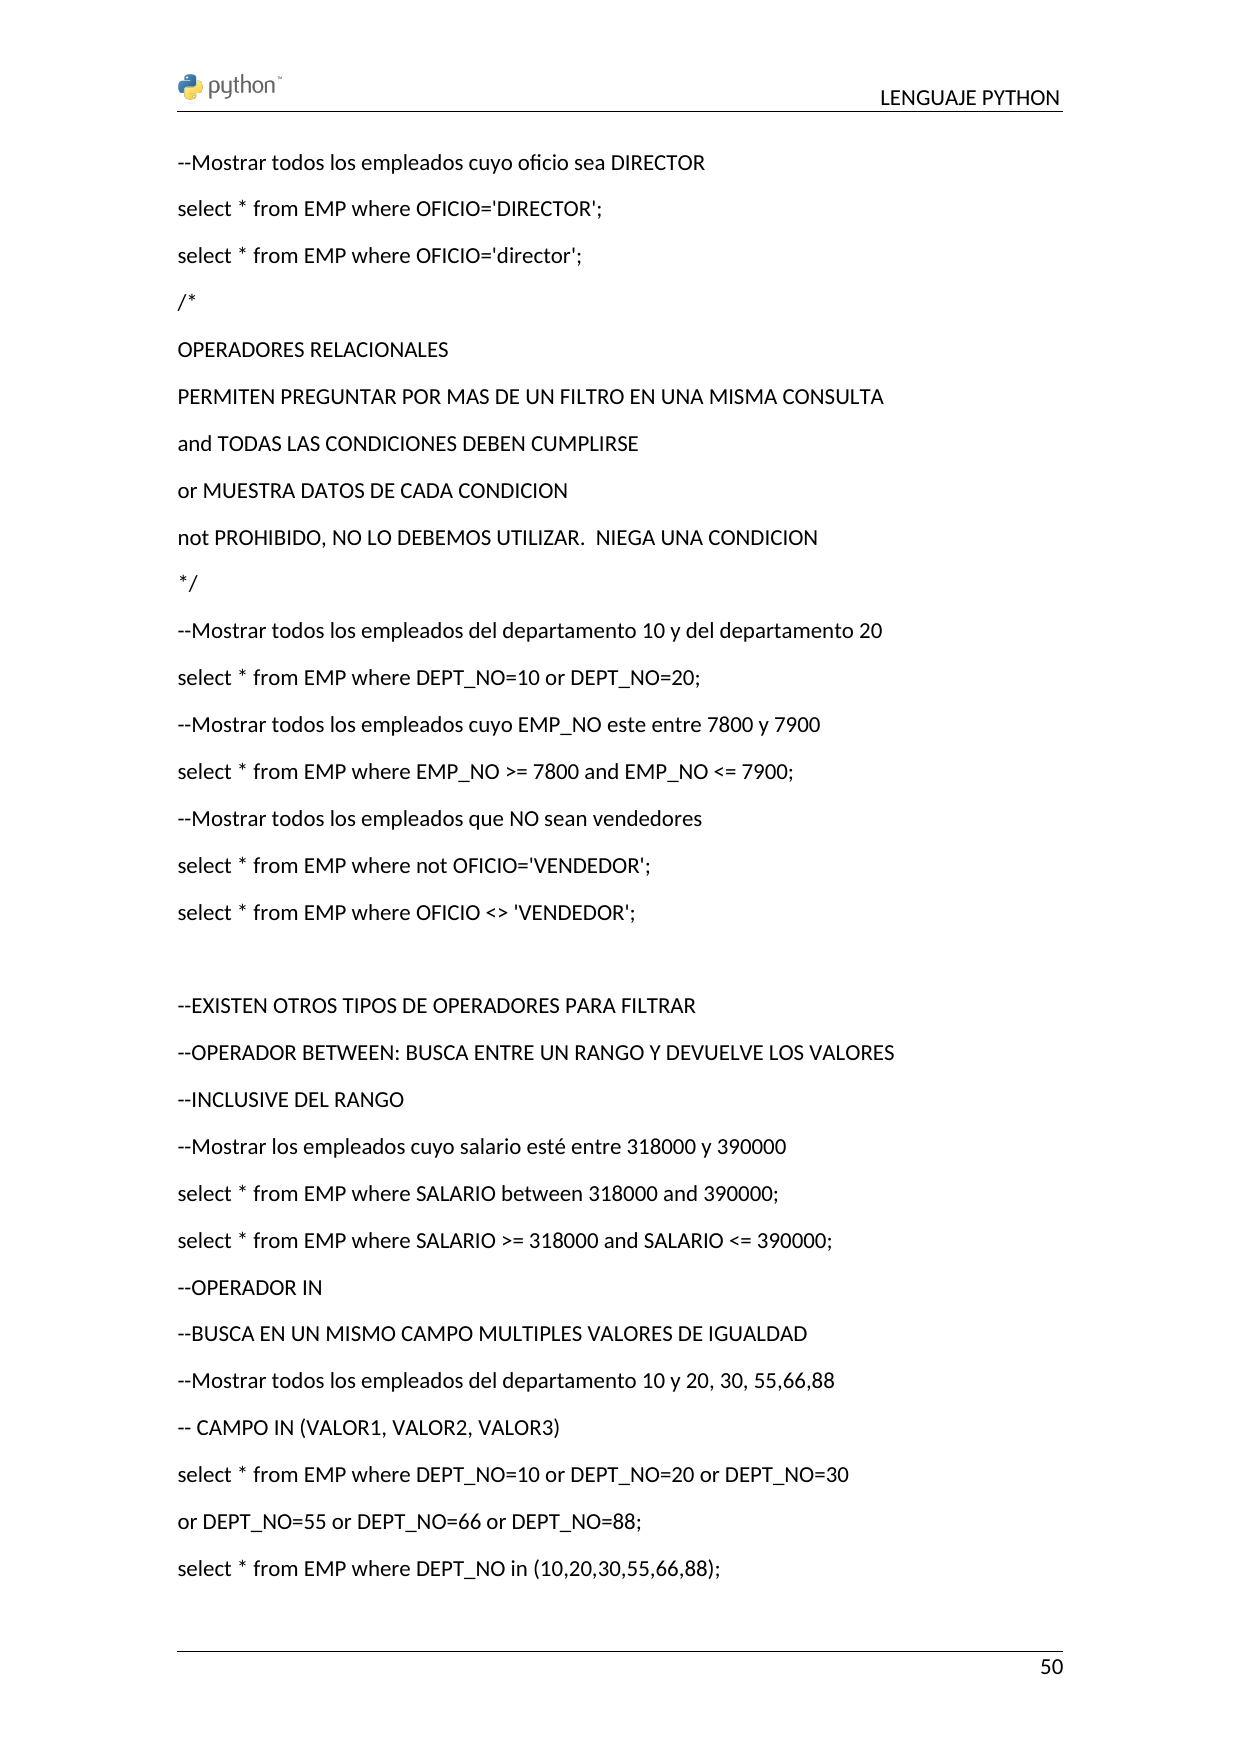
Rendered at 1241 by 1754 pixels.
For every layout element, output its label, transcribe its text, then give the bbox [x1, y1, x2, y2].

text select * from EMP where SALARIO >= 318000 and SALARIO <= 390000; [177, 1226, 1063, 1254]
text select * from EMP where not OFICIO='VENDEDOR'; [177, 851, 1063, 879]
text --INCLUSIVE DEL RANGO [177, 1085, 1063, 1113]
text select * from EMP where SALARIO between 318000 and 390000; [177, 1179, 1063, 1207]
text OPERADORES RELACIONALES [177, 335, 1063, 363]
text not PROHIBIDO, NO LO DEBEMOS UTILIZAR. NIEGA UNA CONDICION [177, 523, 1063, 551]
text select * from EMP where OFICIO <> 'VENDEDOR'; [177, 898, 1063, 926]
text PERMITEN PREGUNTAR POR MAS DE UN FILTRO EN UNA MISMA CONSULTA [177, 382, 1063, 410]
text --OPERADOR BETWEEN: BUSCA ENTRE UN RANGO Y DEVUELVE LOS VALORES [177, 1038, 1063, 1066]
text */ [177, 569, 1063, 597]
text -- CAMPO IN (VALOR1, VALOR2, VALOR3) [177, 1413, 1063, 1441]
text and TODAS LAS CONDICIONES DEBEN CUMPLIRSE [177, 429, 1063, 457]
text --Mostrar todos los empleados cuyo oficio sea DIRECTOR [177, 148, 1063, 176]
text select * from EMP where DEPT_NO=10 or DEPT_NO=20; [177, 663, 1063, 691]
text select * from EMP where DEPT_NO=10 or DEPT_NO=20 or DEPT_NO=30 [177, 1460, 1063, 1488]
picture [177, 73, 283, 105]
text --Mostrar los empleados cuyo salario esté entre 318000 y 390000 [177, 1132, 1063, 1160]
text select * from EMP where DEPT_NO in (10,20,30,55,66,88); [177, 1554, 1063, 1582]
text or MUESTRA DATOS DE CADA CONDICION [177, 476, 1063, 504]
text --Mostrar todos los empleados cuyo EMP_NO este entre 7800 y 7900 [177, 710, 1063, 738]
text select * from EMP where OFICIO='director'; [177, 241, 1063, 269]
text or DEPT_NO=55 or DEPT_NO=66 or DEPT_NO=88; [177, 1507, 1063, 1535]
text /* [177, 288, 1063, 316]
text --Mostrar todos los empleados que NO sean vendedores [177, 804, 1063, 832]
text --Mostrar todos los empleados del departamento 10 y 20, 30, 55,66,88 [177, 1366, 1063, 1394]
text --Mostrar todos los empleados del departamento 10 y del departamento 20 [177, 616, 1063, 644]
text select * from EMP where OFICIO='DIRECTOR'; [177, 194, 1063, 222]
text --EXISTEN OTROS TIPOS DE OPERADORES PARA FILTRAR [177, 991, 1063, 1019]
text select * from EMP where EMP_NO >= 7800 and EMP_NO <= 7900; [177, 757, 1063, 785]
text --OPERADOR IN [177, 1273, 1063, 1301]
text --BUSCA EN UN MISMO CAMPO MULTIPLES VALORES DE IGUALDAD [177, 1319, 1063, 1347]
